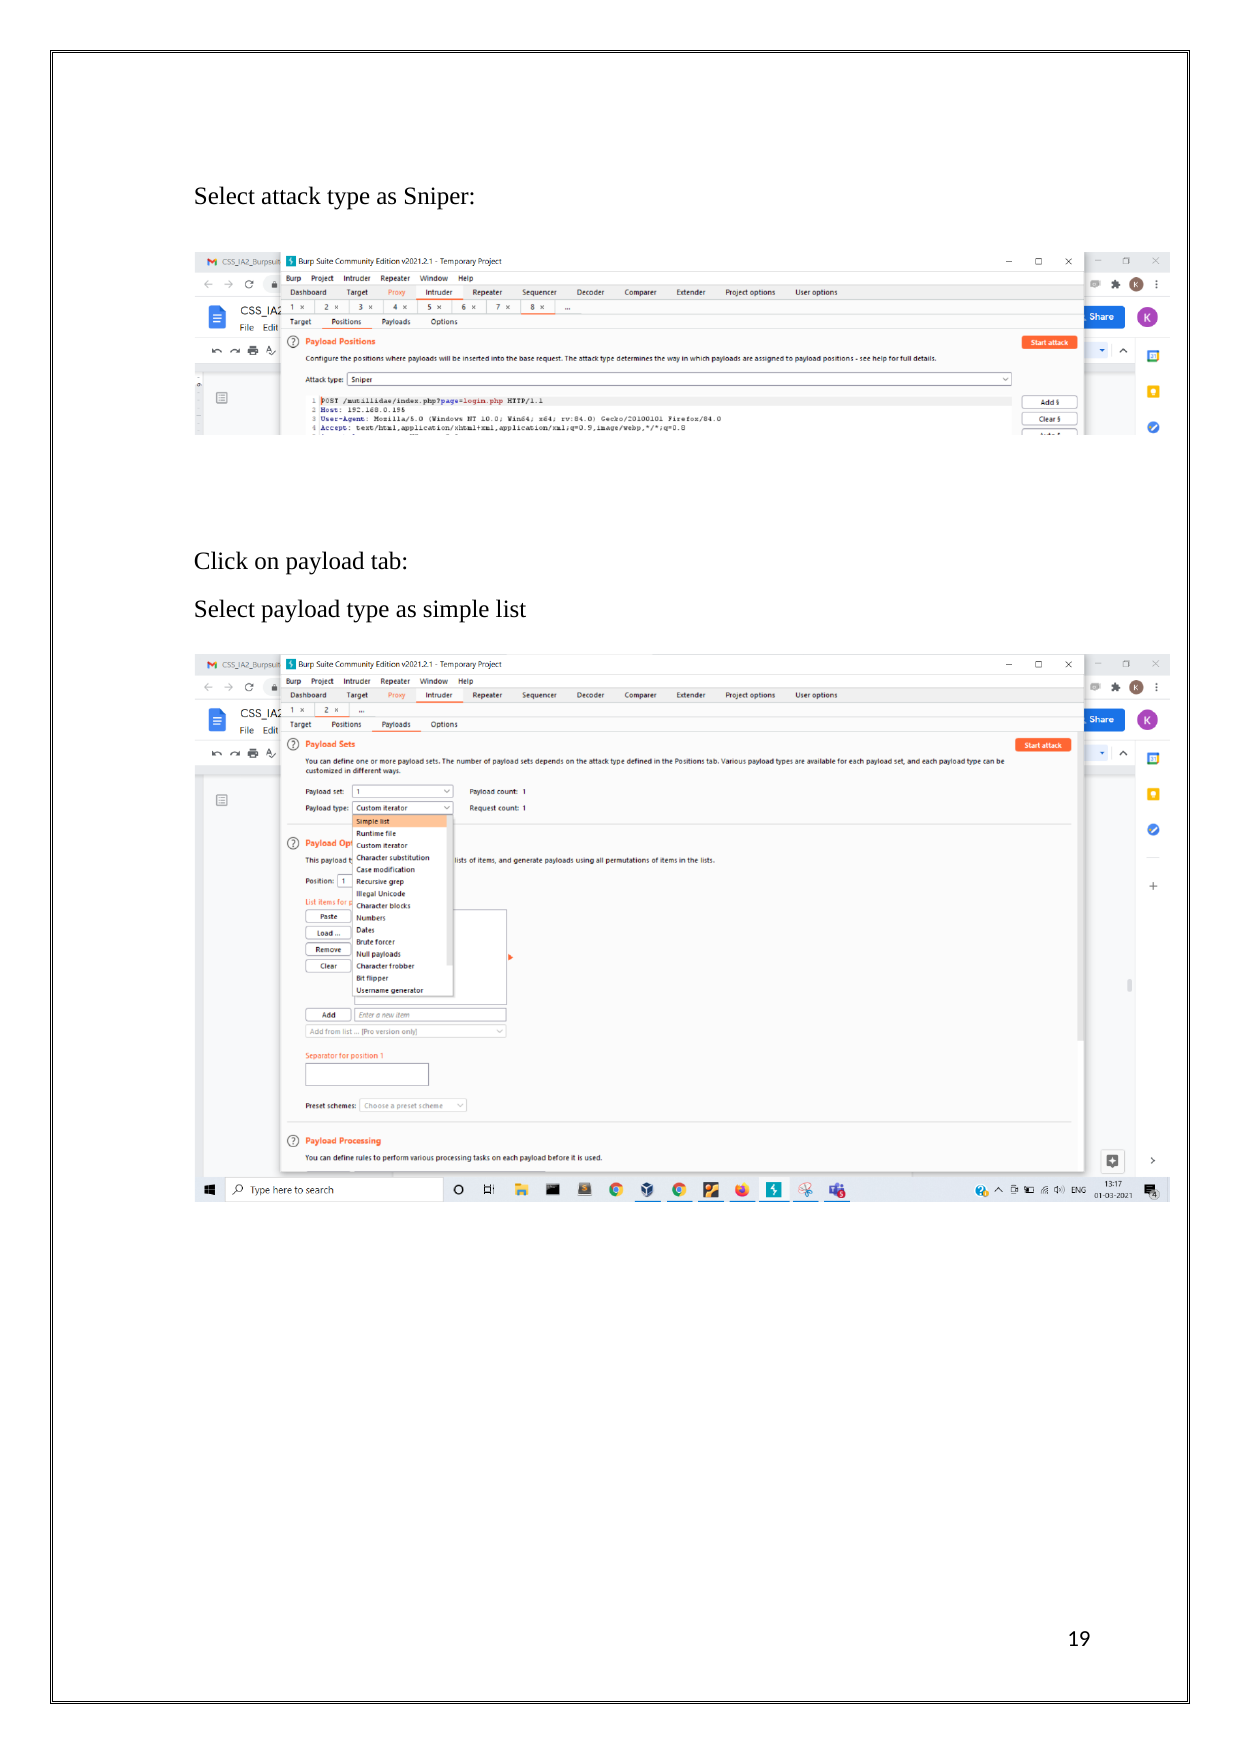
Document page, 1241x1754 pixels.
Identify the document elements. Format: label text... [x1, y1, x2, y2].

text Select payload type as simple list [150, 594, 1090, 622]
text Click on payload tab: [150, 546, 1090, 575]
text Select attack type as Sniper: [150, 181, 1090, 210]
picture [194, 654, 1170, 1202]
picture [194, 252, 1170, 435]
